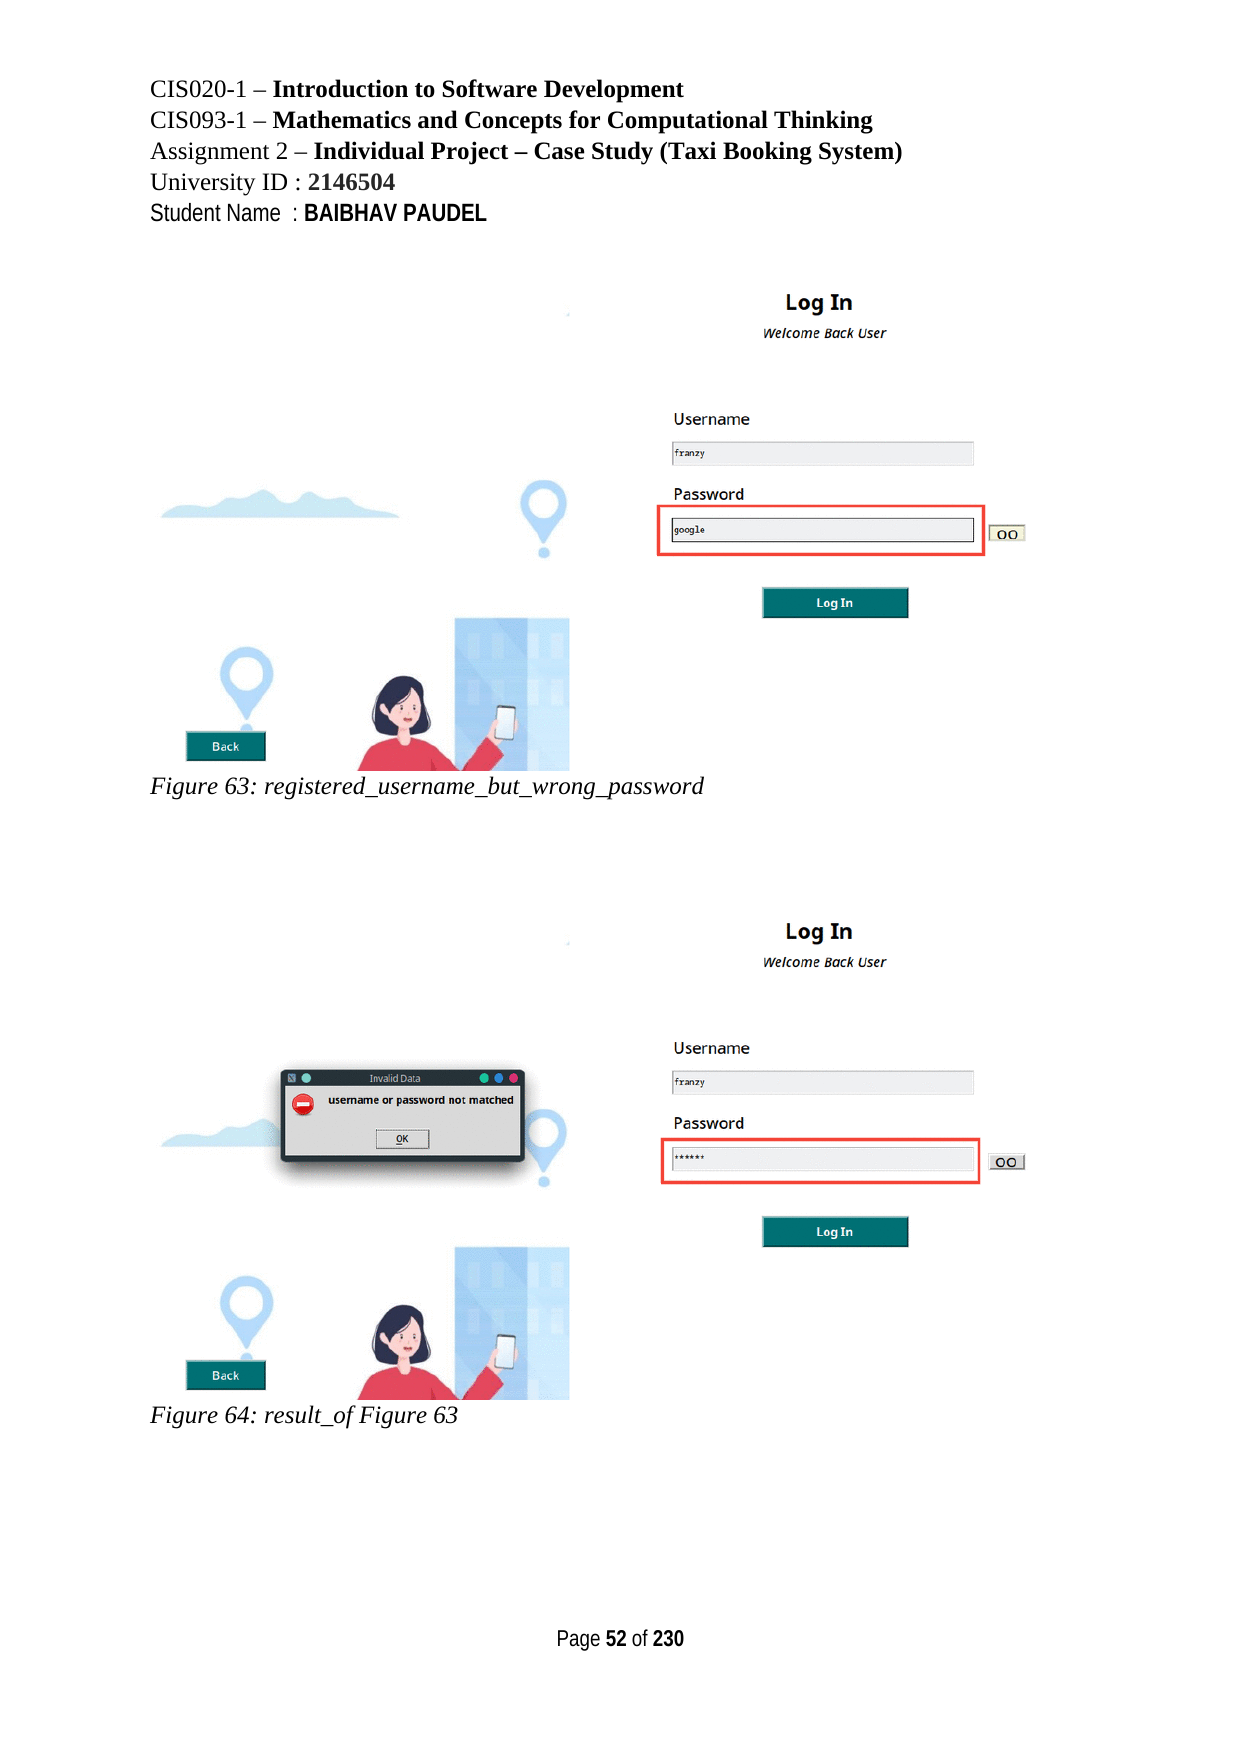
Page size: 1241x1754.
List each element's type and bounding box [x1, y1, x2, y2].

picture [150, 870, 1091, 1400]
picture [150, 241, 1091, 771]
